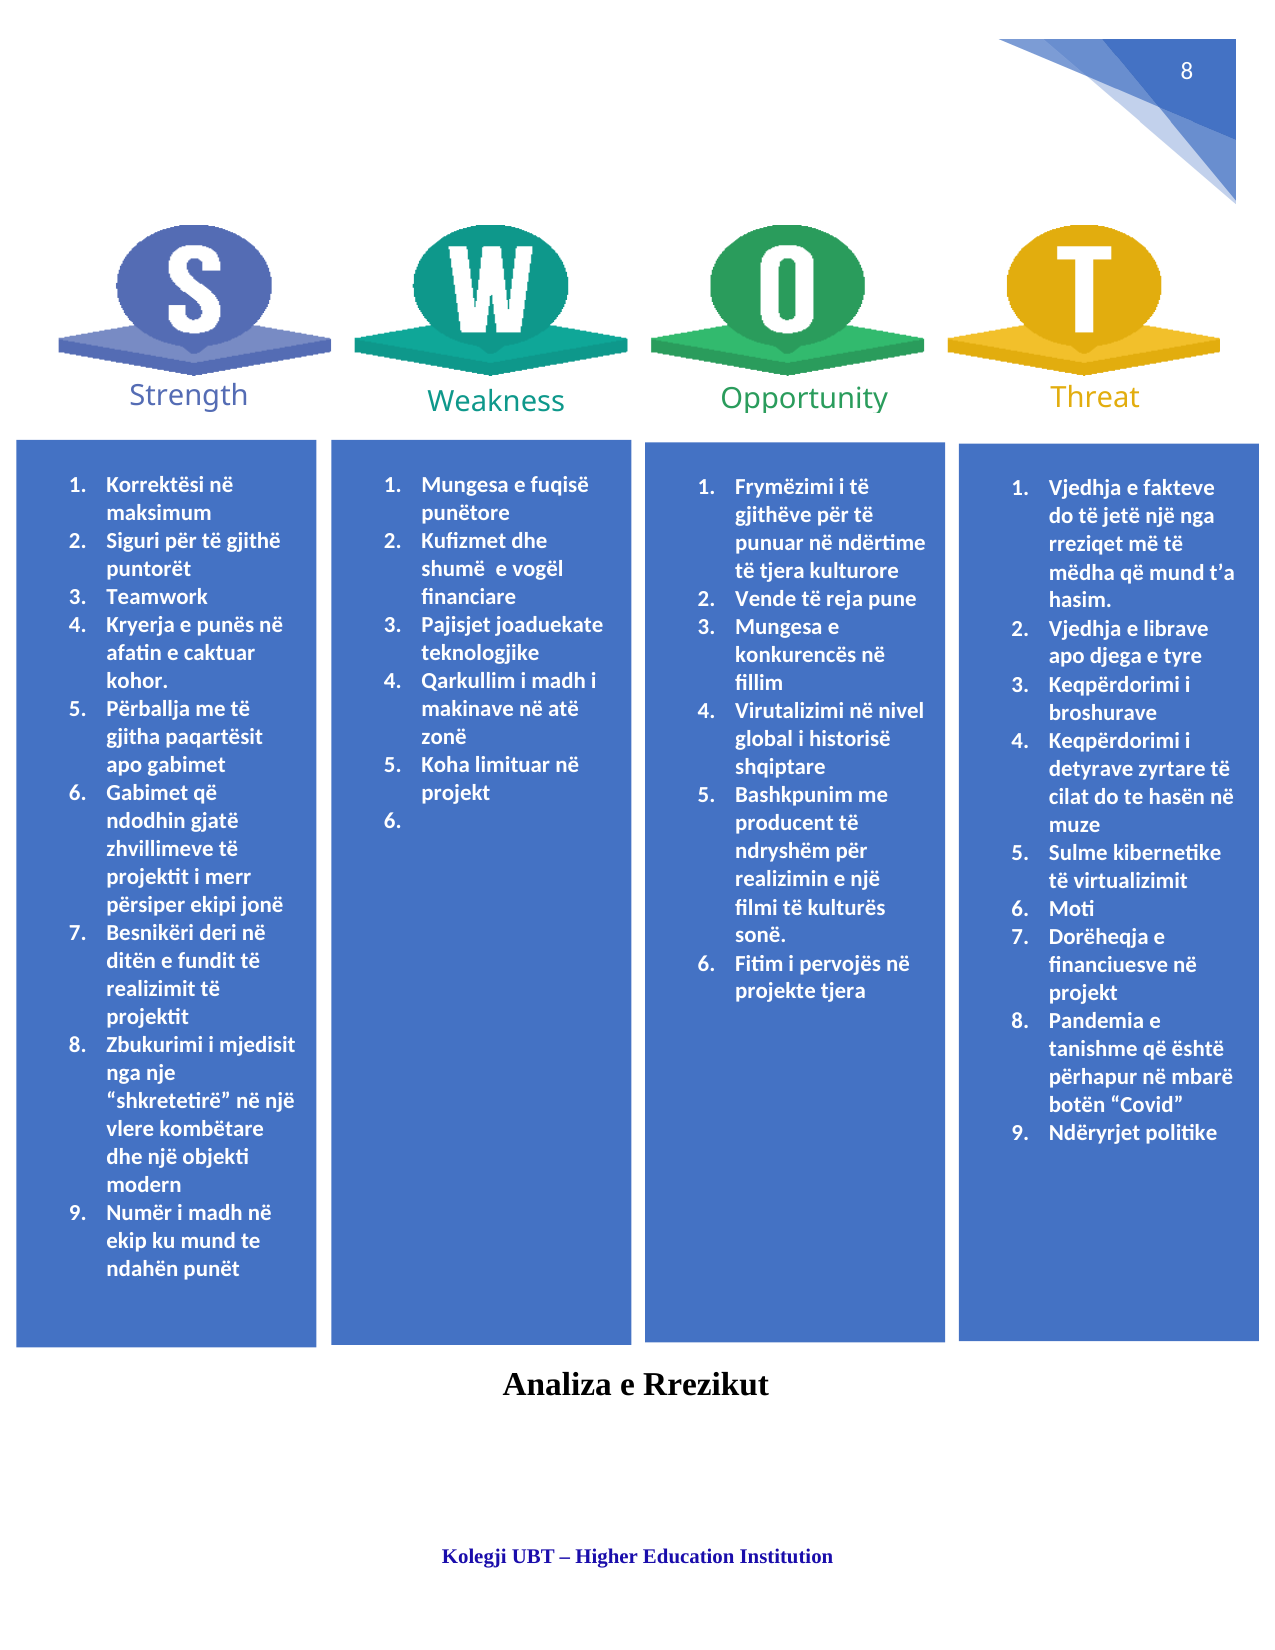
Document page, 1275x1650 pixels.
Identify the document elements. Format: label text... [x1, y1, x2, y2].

picture [997, 39, 1236, 205]
text Analiza e Rrezikut [150, 547, 1125, 1402]
picture [58, 225, 1220, 376]
